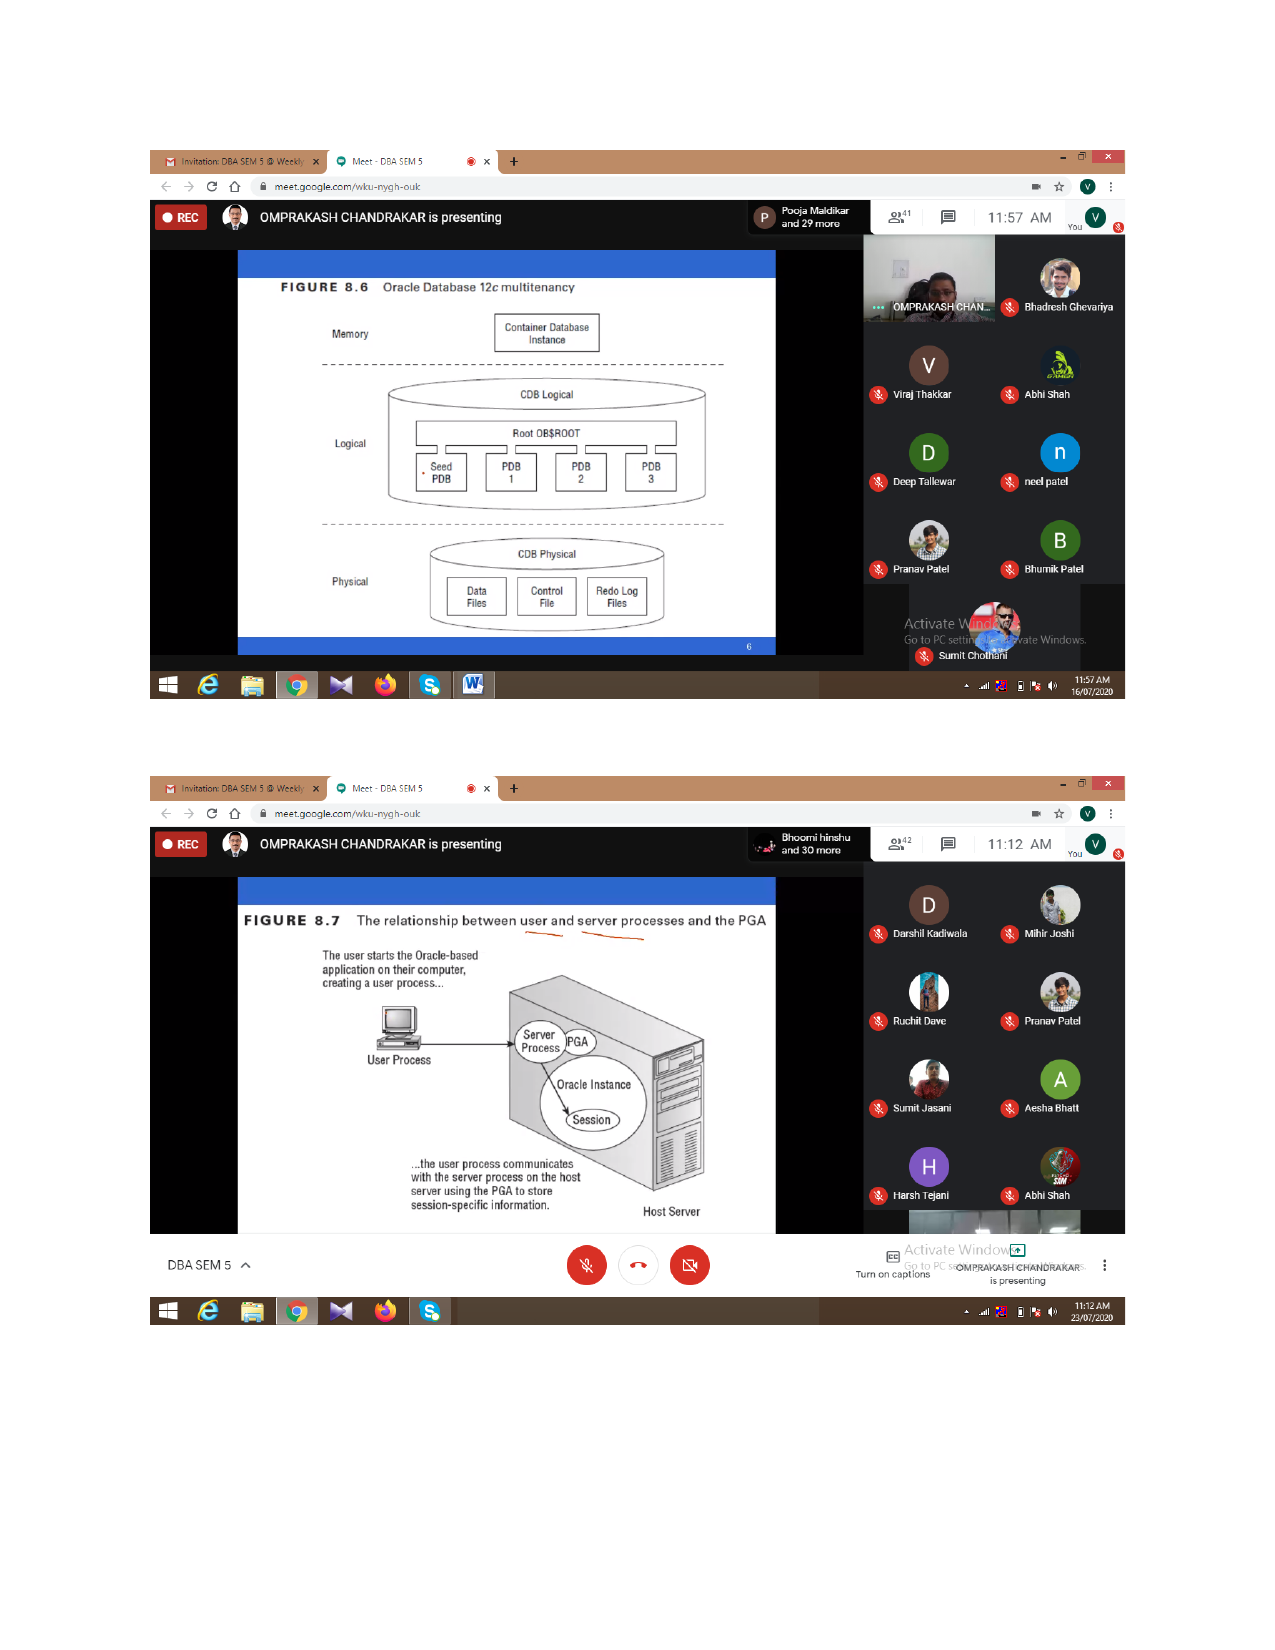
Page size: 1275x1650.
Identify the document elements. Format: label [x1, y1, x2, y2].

picture [150, 150, 1125, 699]
picture [150, 776, 1125, 1325]
